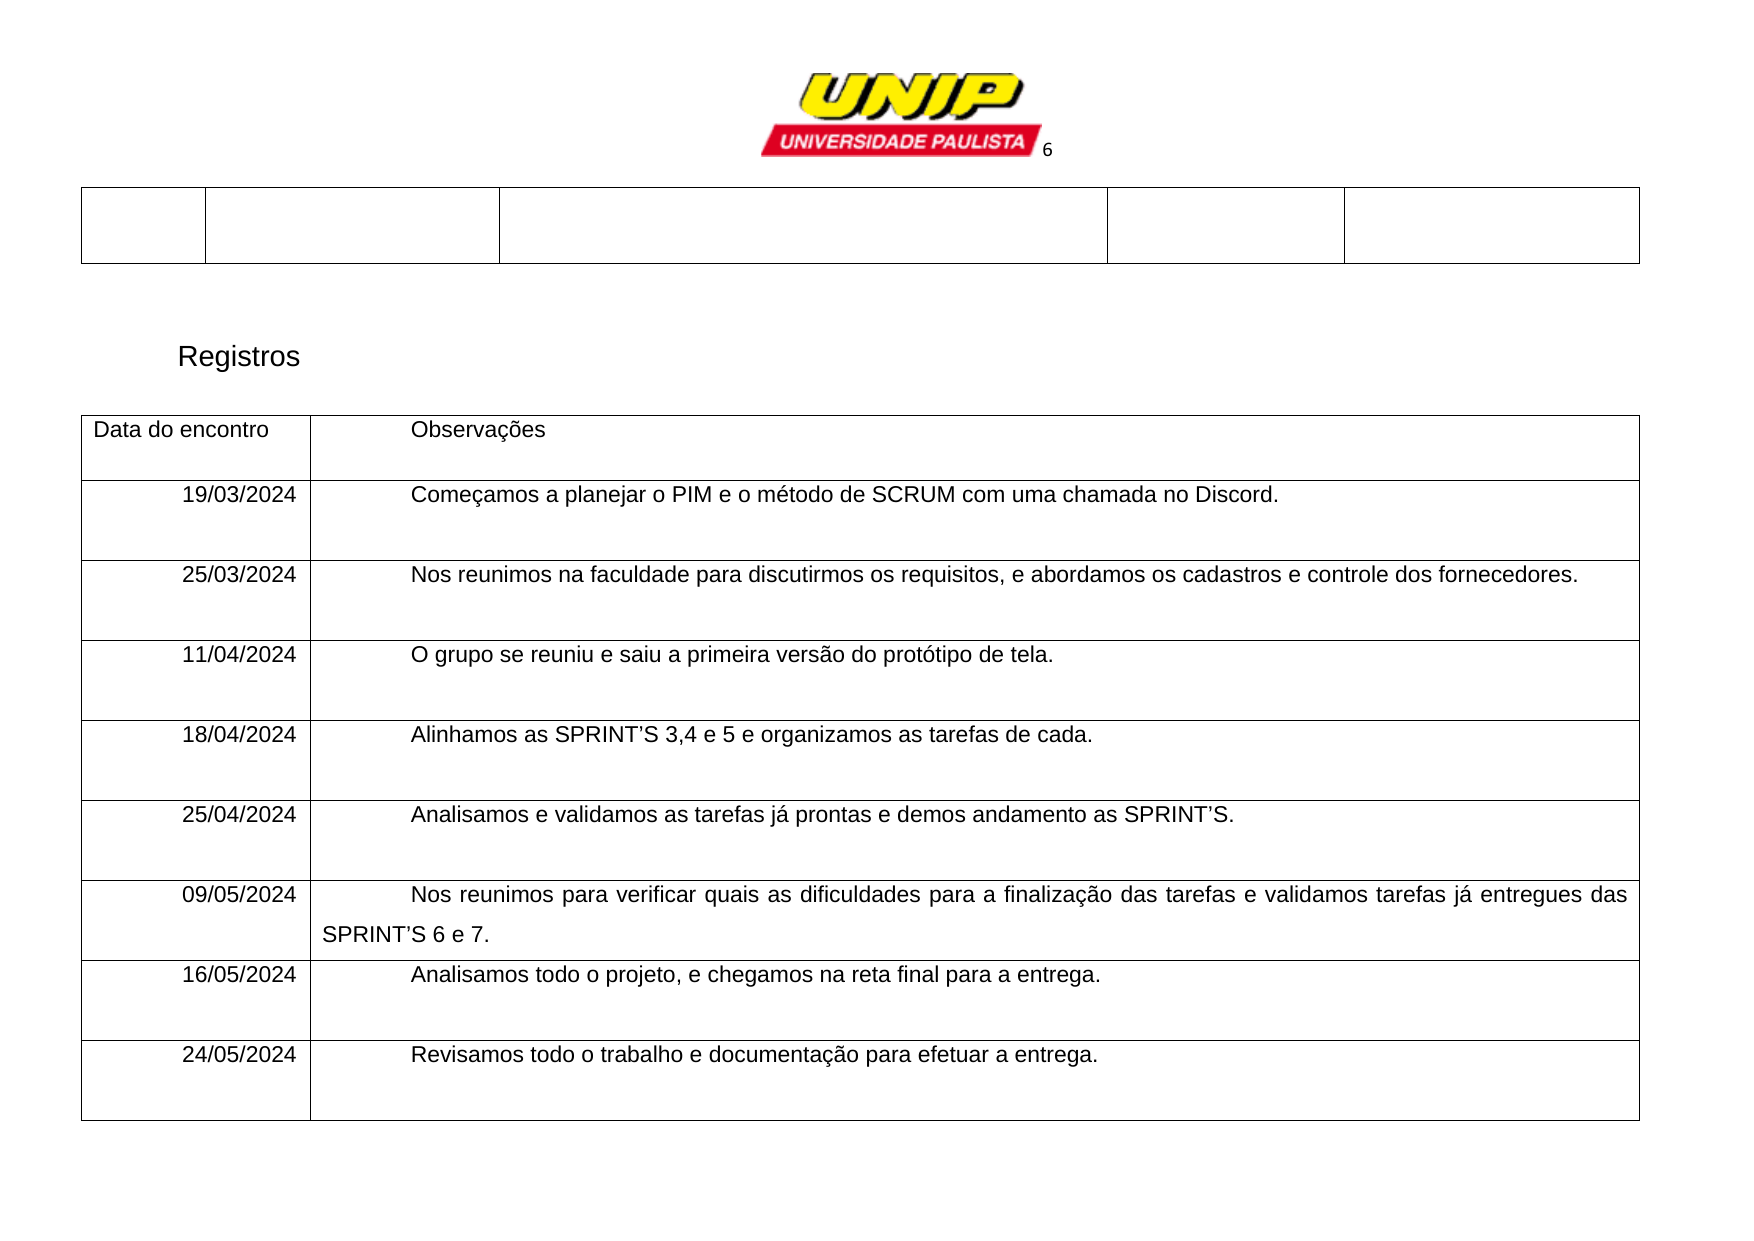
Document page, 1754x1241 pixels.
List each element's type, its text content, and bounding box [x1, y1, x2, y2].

table_cell 09/05/2024 [82, 881, 310, 960]
table_cell [1345, 188, 1639, 263]
text Registros [89, 339, 1636, 373]
table_cell Analisamos e validamos as tarefas já prontas e demos andamento as SPRINT’S. [311, 801, 1639, 880]
table_cell 16/05/2024 [82, 961, 310, 1040]
table_cell 24/05/2024 [82, 1041, 310, 1120]
picture [760, 73, 1042, 157]
table_cell 25/04/2024 [82, 801, 310, 880]
table_cell Revisamos todo o trabalho e documentação para efetuar a entrega. [311, 1041, 1639, 1120]
table_cell [500, 188, 1107, 263]
table_header Data do encontro [82, 416, 310, 480]
table_cell [206, 188, 499, 263]
table_header Observações [311, 416, 1639, 480]
table_cell Alinhamos as SPRINT’S 3,4 e 5 e organizamos as tarefas de cada. [311, 721, 1639, 800]
table_cell Começamos a planejar o PIM e o método de SCRUM com uma chamada no Discord. [311, 481, 1639, 560]
table_cell O grupo se reuniu e saiu a primeira versão do protótipo de tela. [311, 641, 1639, 720]
table_cell Nos reunimos na faculdade para discutirmos os requisitos, e abordamos os cadastros e controle dos fornecedores. [311, 561, 1639, 640]
table_cell 11/04/2024 [82, 641, 310, 720]
table_cell 25/03/2024 [82, 561, 310, 640]
table_cell 19/03/2024 [82, 481, 310, 560]
table_cell Analisamos todo o projeto, e chegamos na reta final para a entrega. [311, 961, 1639, 1040]
table_cell Nos reunimos para verificar quais as dificuldades para a finalização das tarefas e validamos tarefas já entregues das SPRINT’S 6 e 7. [311, 881, 1639, 960]
table_cell 18/04/2024 [82, 721, 310, 800]
table_cell [1108, 188, 1344, 263]
table_cell [82, 188, 205, 263]
